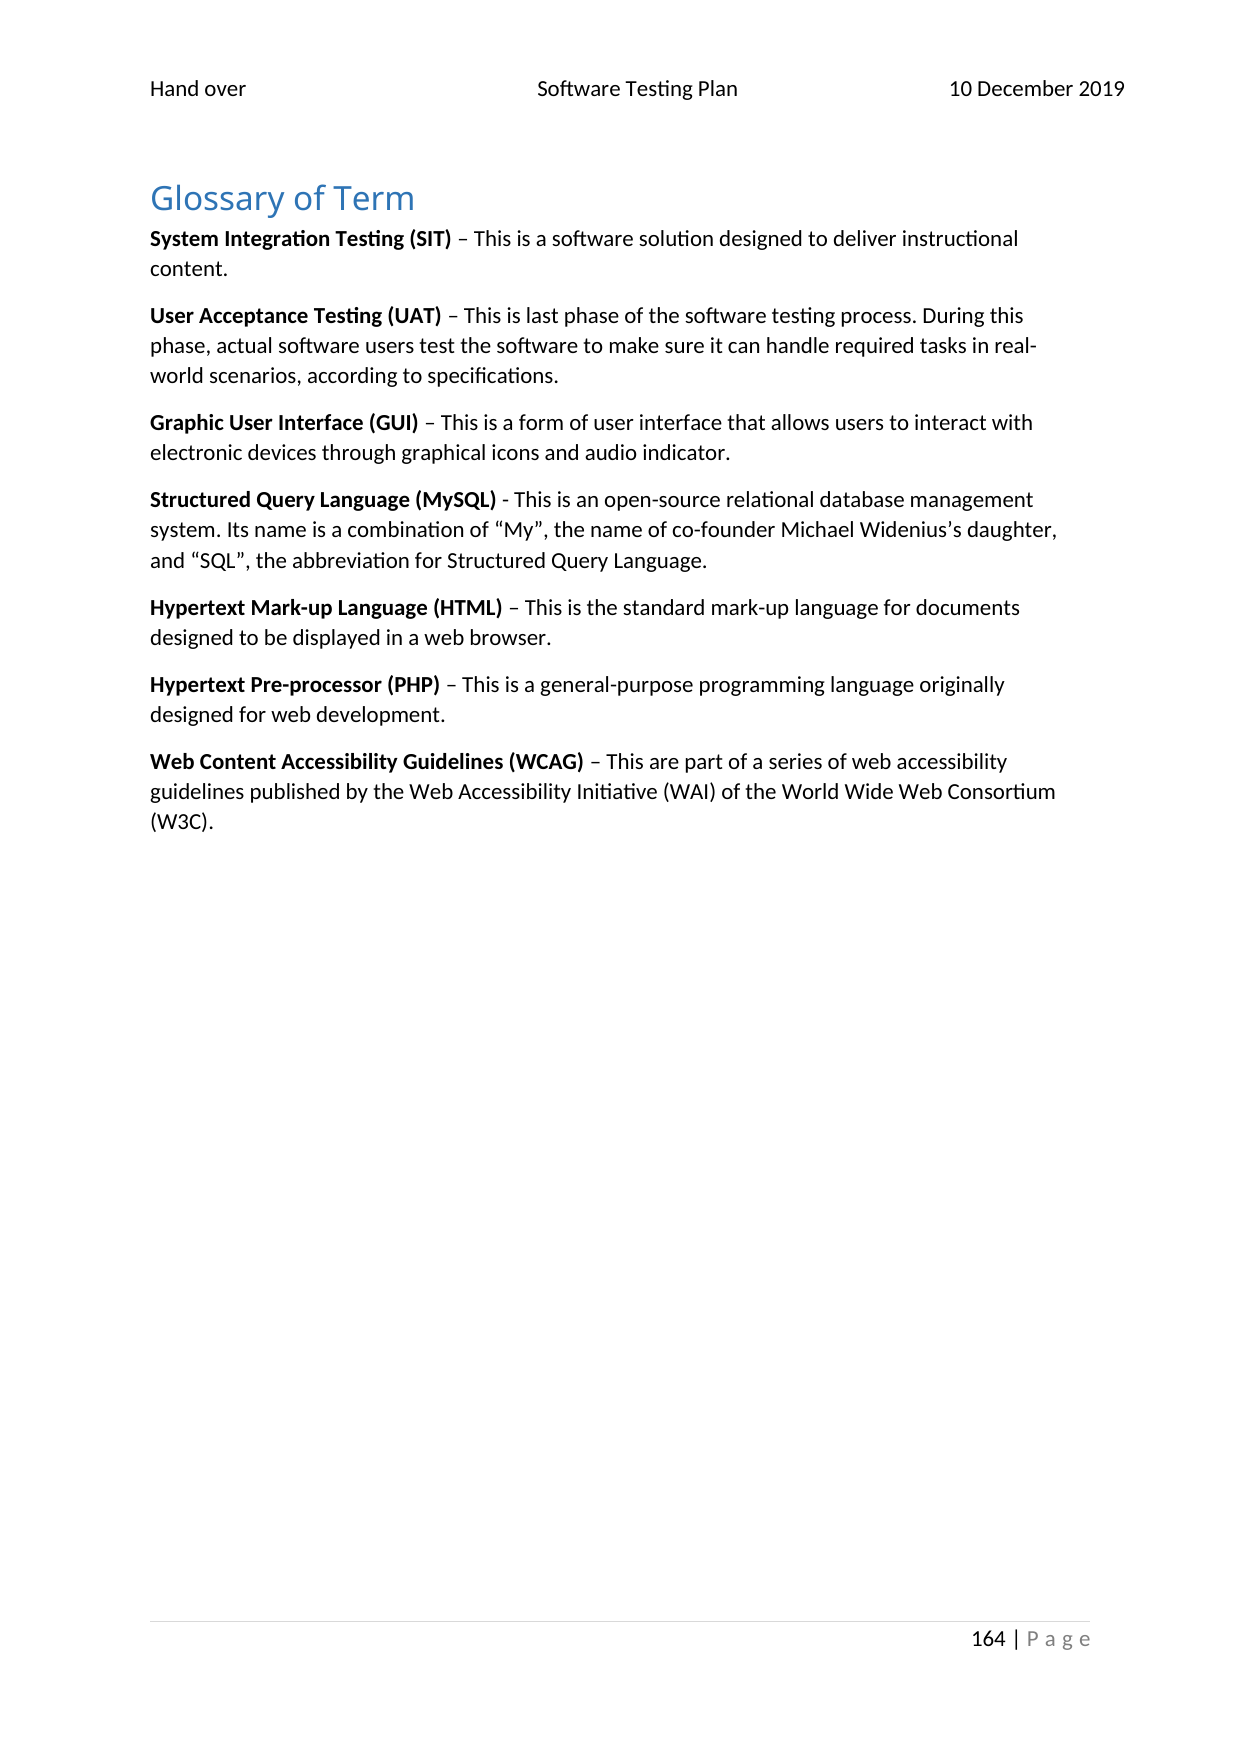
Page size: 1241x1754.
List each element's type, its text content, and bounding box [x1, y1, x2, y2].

subtitle Glossary of Term [150, 175, 1090, 220]
text Structured Query Language (MySQL) - This is an open-source relational database management system. Its name is a combination of “My”, the name of co-founder Michael Widenius’s daughter, and “SQL”, the abbreviation for Structured Query Language. [150, 485, 1090, 574]
text System Integration Testing (SIT) – This is a software solution designed to deliver instructional content. [150, 224, 1090, 282]
text Graphic User Interface (GUI) – This is a form of user interface that allows users to interact with electronic devices through graphical icons and audio indicator. [150, 408, 1090, 467]
text User Acceptance Testing (UAT) – This is last phase of the software testing process. During this phase, actual software users test the software to make sure it can handle required tasks in real-world scenarios, according to specifications. [150, 301, 1090, 389]
text Hypertext Pre-processor (PHP) – This is a general-purpose programming language originally designed for web development. [150, 670, 1090, 728]
text Hypertext Mark-up Language (HTML) – This is the standard mark-up language for documents designed to be displayed in a web browser. [150, 593, 1090, 651]
text Web Content Accessibility Guidelines (WCAG) – This are part of a series of web accessibility guidelines published by the Web Accessibility Initiative (WAI) of the World Wide Web Consortium (W3C). [150, 747, 1090, 835]
